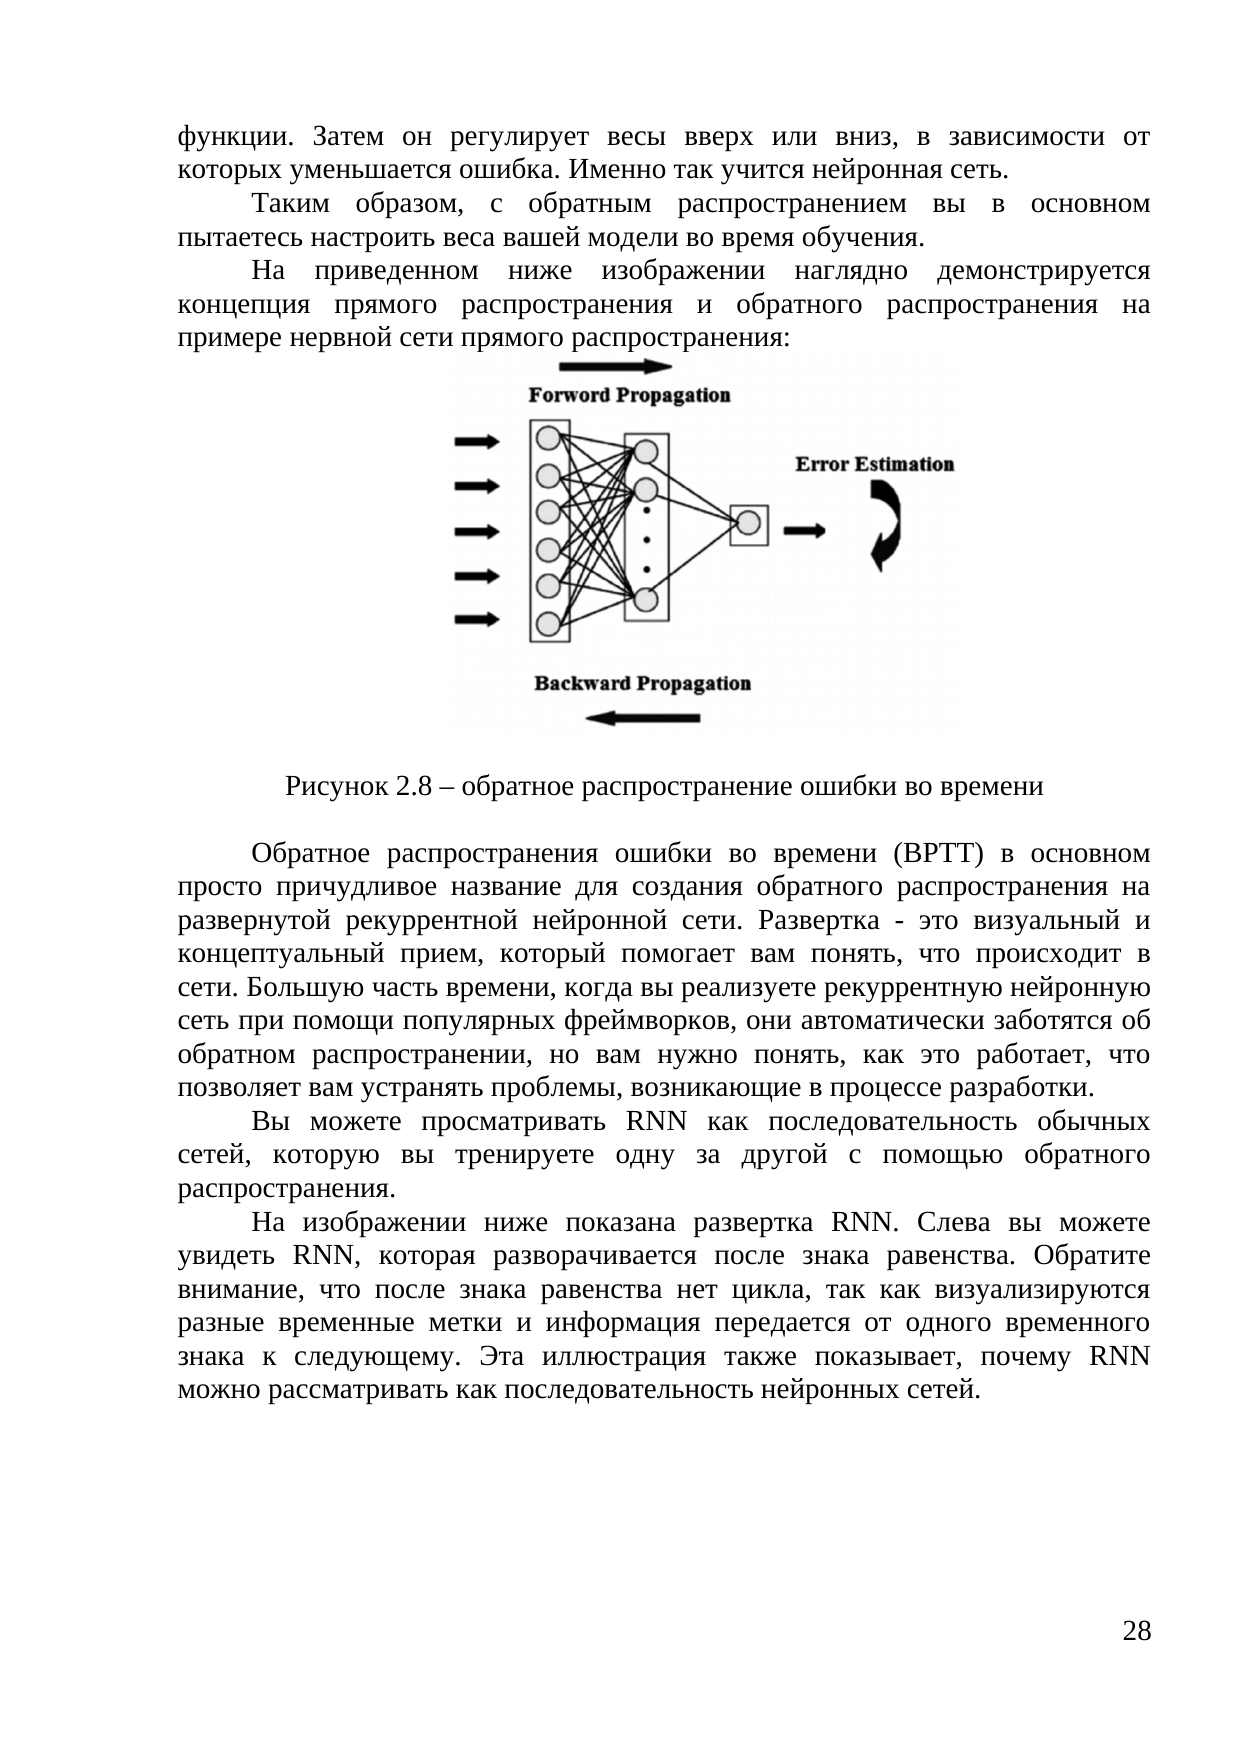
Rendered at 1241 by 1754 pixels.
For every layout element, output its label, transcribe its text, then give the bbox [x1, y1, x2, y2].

text Обратное распространения ошибки во времени (BPTT) в основном просто причудливое название для создания обратного распространения на развернутой рекуррентной нейронной сети. Развертка - это визуальный и концептуальный прием, который помогает вам понять, что происходит в сети. Большую часть времени, когда вы реализуете рекуррентную нейронную сеть при помощи популярных фреймворков, они автоматически заботятся об обратном распространении, но вам нужно понять, как это работает, что позволяет вам устранять проблемы, возникающие в процессе разработки. [177, 835, 1152, 1103]
text На приведенном ниже изображении наглядно демонстрируется концепция прямого распространения и обратного распространения на примере нервной сети прямого распространения: [177, 252, 1152, 353]
text Вы можете просматривать RNN как последовательность обычных сетей, которую вы тренируете одну за другой с помощью обратного распространения. [177, 1103, 1152, 1204]
picture [441, 352, 962, 735]
text На изображении ниже показана развертка RNN. Слева вы можете увидеть RNN, которая разворачивается после знака равенства. Обратите внимание, что после знака равенства нет цикла, так как визуализируются разные временные метки и информация передается от одного временного знака к следующему. Эта иллюстрация также показывает, почему RNN можно рассматривать как последовательность нейронных сетей. [177, 1204, 1152, 1405]
text Рисунок 2.8 – обратное распространение ошибки во времени [177, 768, 1152, 801]
text Таким образом, с обратным распространением вы в основном пытаетесь настроить веса вашей модели во время обучения. [177, 185, 1152, 252]
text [177, 118, 1152, 185]
